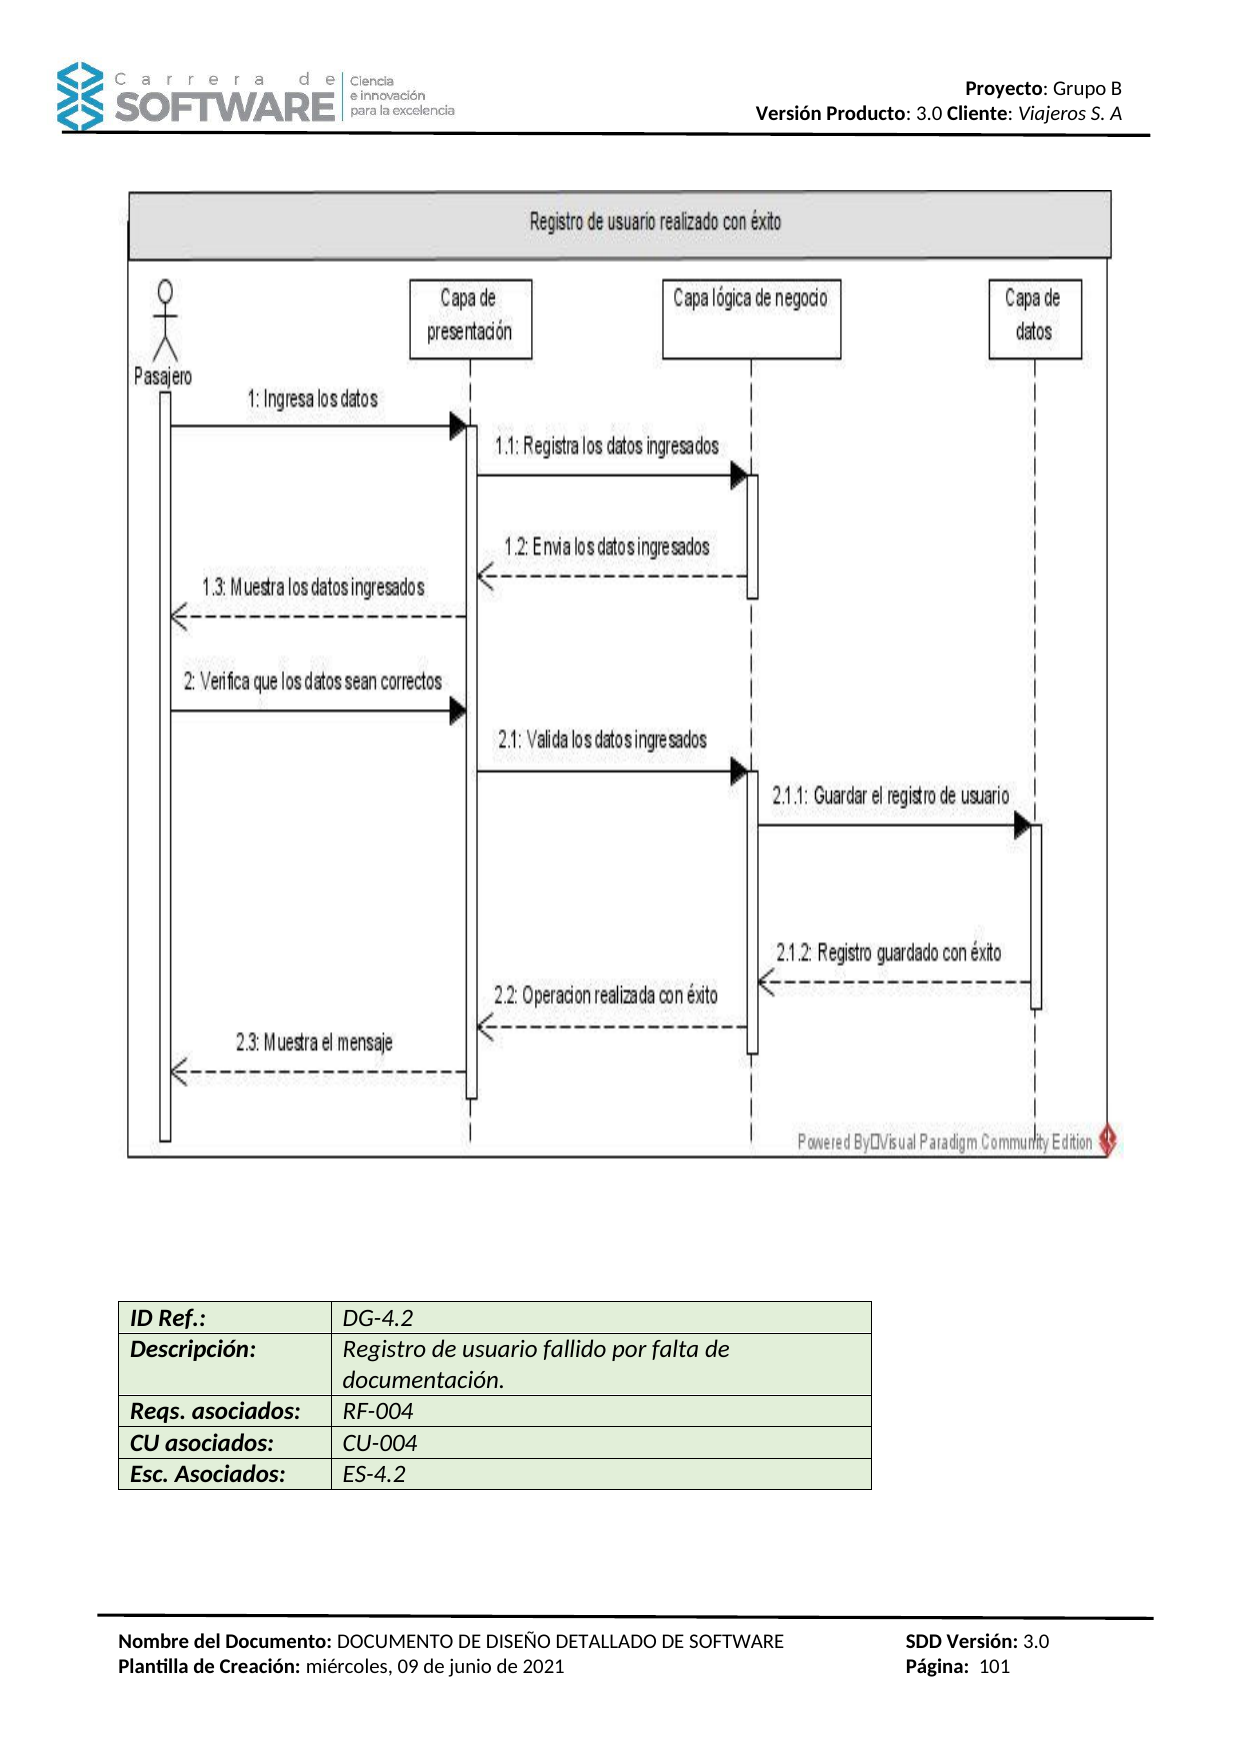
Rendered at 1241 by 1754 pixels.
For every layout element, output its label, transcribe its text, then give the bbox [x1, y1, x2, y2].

table_cell ES-4.2 [332, 1459, 871, 1489]
picture [118, 190, 1124, 1179]
table_cell Registro de usuario fallido por falta de documentación. [332, 1334, 871, 1394]
table_cell Descripción: [119, 1334, 331, 1394]
table_cell CU-004 [332, 1427, 871, 1458]
table_cell Esc. Asociados: [119, 1459, 331, 1489]
table_cell RF-004 [332, 1396, 871, 1426]
table_cell Reqs. asociados: [119, 1396, 331, 1426]
table_header ID Ref.: [119, 1302, 331, 1332]
table_header DG-4.2 [332, 1302, 871, 1332]
table_cell CU asociados: [119, 1427, 331, 1458]
picture [46, 46, 461, 154]
